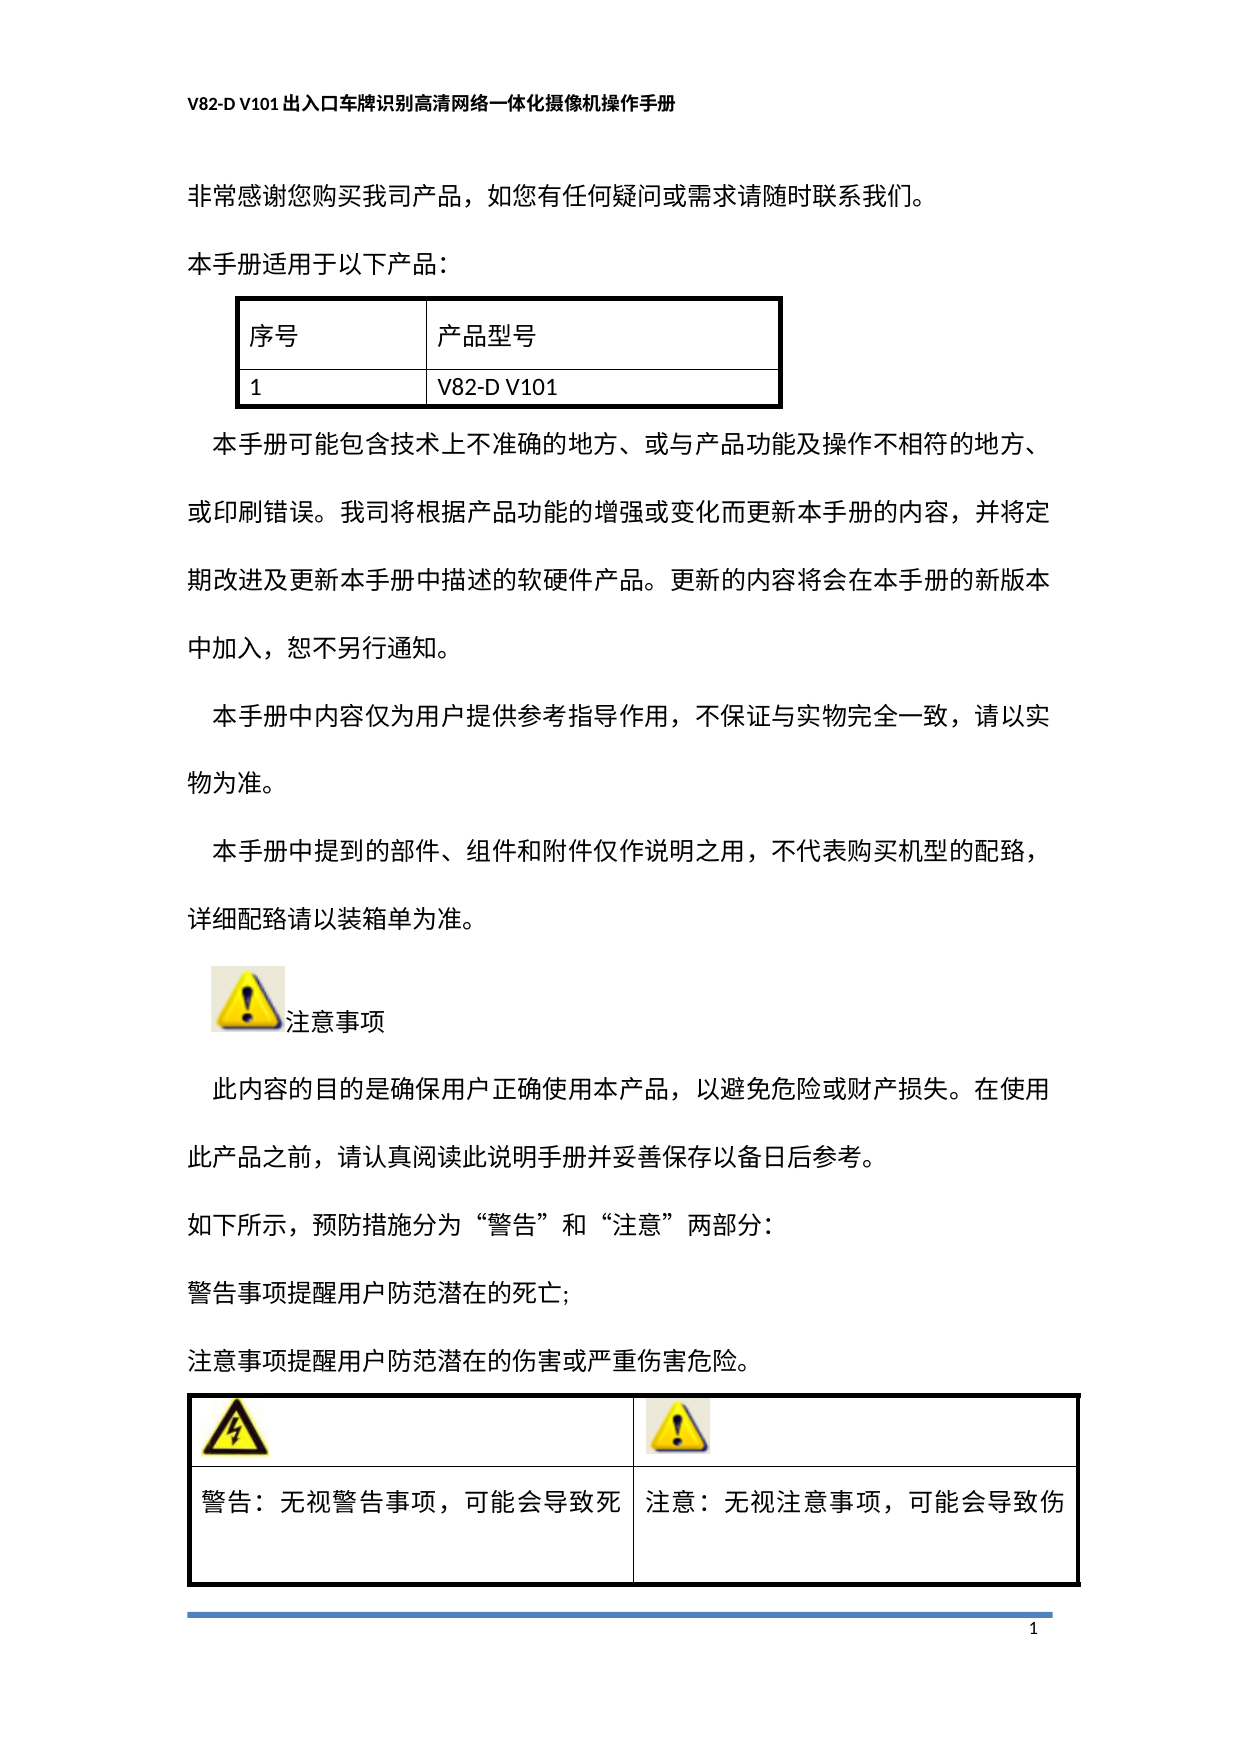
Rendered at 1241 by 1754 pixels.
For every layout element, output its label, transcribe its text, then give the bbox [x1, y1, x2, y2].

table_cell 1 [240, 370, 426, 404]
table_header [192, 1398, 633, 1466]
text 本手册中内容仅为用户提供参考指导作用，不保证与实物完全一致，请以实物为准。 [187, 680, 1053, 816]
table_header 序号 [240, 301, 426, 369]
table_cell V82-D V101 [427, 370, 778, 404]
text 本手册适用于以下产品： [187, 228, 1053, 296]
table_header [634, 1398, 1076, 1466]
text 本手册中提到的部件、组件和附件仅作说明之用，不代表购买机型的配臵，详细配臵请以装箱单为准。 [187, 816, 1053, 952]
picture [210, 966, 285, 1032]
table_header 产品型号 [427, 301, 778, 369]
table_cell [634, 1467, 1076, 1582]
text 如下所示，预防措施分为“警告”和“注意”两部分： [187, 1189, 1053, 1257]
picture [201, 1398, 269, 1462]
text 非常感谢您购买我司产品，如您有任何疑问或需求请随时联系我们。 [187, 160, 1053, 228]
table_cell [192, 1467, 633, 1582]
picture [645, 1398, 711, 1454]
text 注意事项 [187, 952, 1053, 1054]
text 此内容的目的是确保用户正确使用本产品，以避免危险或财产损失。在使用此产品之前，请认真阅读此说明手册并妥善保存以备日后参考。 [187, 1054, 1053, 1189]
text 警告事项提醒用户防范潜在的死亡; [187, 1257, 1053, 1325]
text 本手册可能包含技术上不准确的地方、或与产品功能及操作不相符的地方、或印刷错误。我司将根据产品功能的增强或变化而更新本手册的内容，并将定期改进及更新本手册中描述的软硬件产品。更新的内容将会在本手册的新版本中加入，恕不另行通知。 [187, 408, 1053, 680]
text 注意事项提醒用户防范潜在的伤害或严重伤害危险。 [187, 1325, 1053, 1393]
